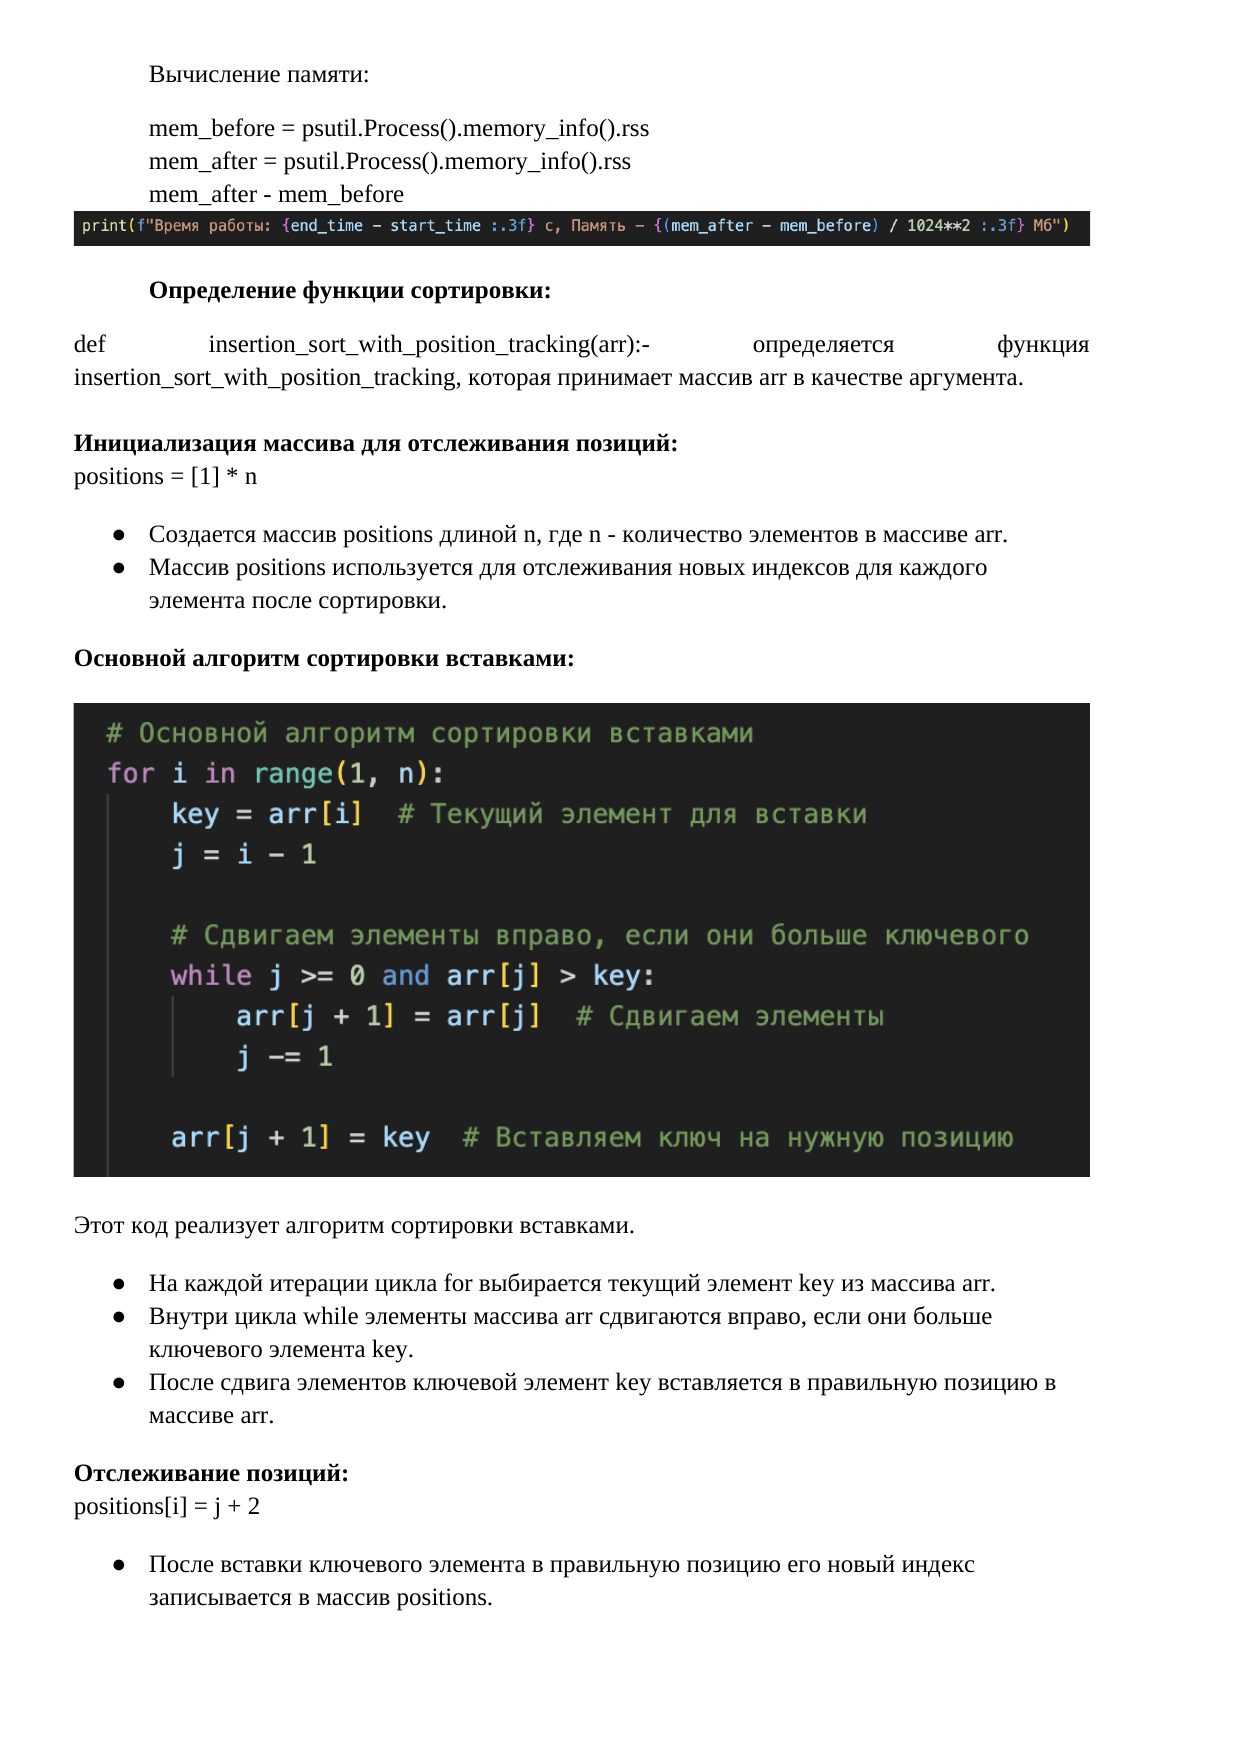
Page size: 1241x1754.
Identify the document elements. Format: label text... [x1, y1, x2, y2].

list После вставки ключевого элемента в правильную позицию его новый индекс записывается в массив positions. [111, 1549, 1090, 1611]
text mem_after - mem_before [74, 179, 1090, 207]
list Массив positions используется для отслеживания новых индексов для каждого элемента после сортировки. [111, 552, 1090, 614]
text mem_before = psutil.Process().memory_info().rss [74, 113, 1090, 141]
text def insertion_sort_with_position_tracking(arr):- определяется функция insertion_sort_with_position_tracking, которая принимает массив arr в качестве аргумента. [74, 329, 1090, 391]
list На каждой итерации цикла for выбирается текущий элемент key из массива arr. [111, 1268, 1090, 1297]
text Вычисление памяти: [149, 59, 1090, 88]
list После сдвига элементов ключевой элемент key вставляется в правильную позицию в массиве arr. [111, 1367, 1090, 1429]
text Отслеживание позиций: [74, 1458, 1090, 1487]
text Инициализация массива для отслеживания позиций: [74, 428, 1090, 457]
list Создается массив positions длиной n, где n - количество элементов в массиве arr. [111, 519, 1090, 548]
text Определение функции сортировки: [149, 275, 1090, 304]
picture [73, 703, 1090, 1177]
picture [73, 211, 1091, 246]
text positions = [1] * n [74, 461, 1090, 490]
text Основной алгоритм сортировки вставками: [74, 643, 1090, 672]
list Внутри цикла while элементы массива arr сдвигаются вправо, если они больше ключевого элемента key. [111, 1301, 1090, 1363]
text Этот код реализует алгоритм сортировки вставками. [74, 1182, 1090, 1239]
text positions[i] = j + 2 [74, 1491, 1090, 1520]
text mem_after = psutil.Process().memory_info().rss [74, 146, 1090, 174]
